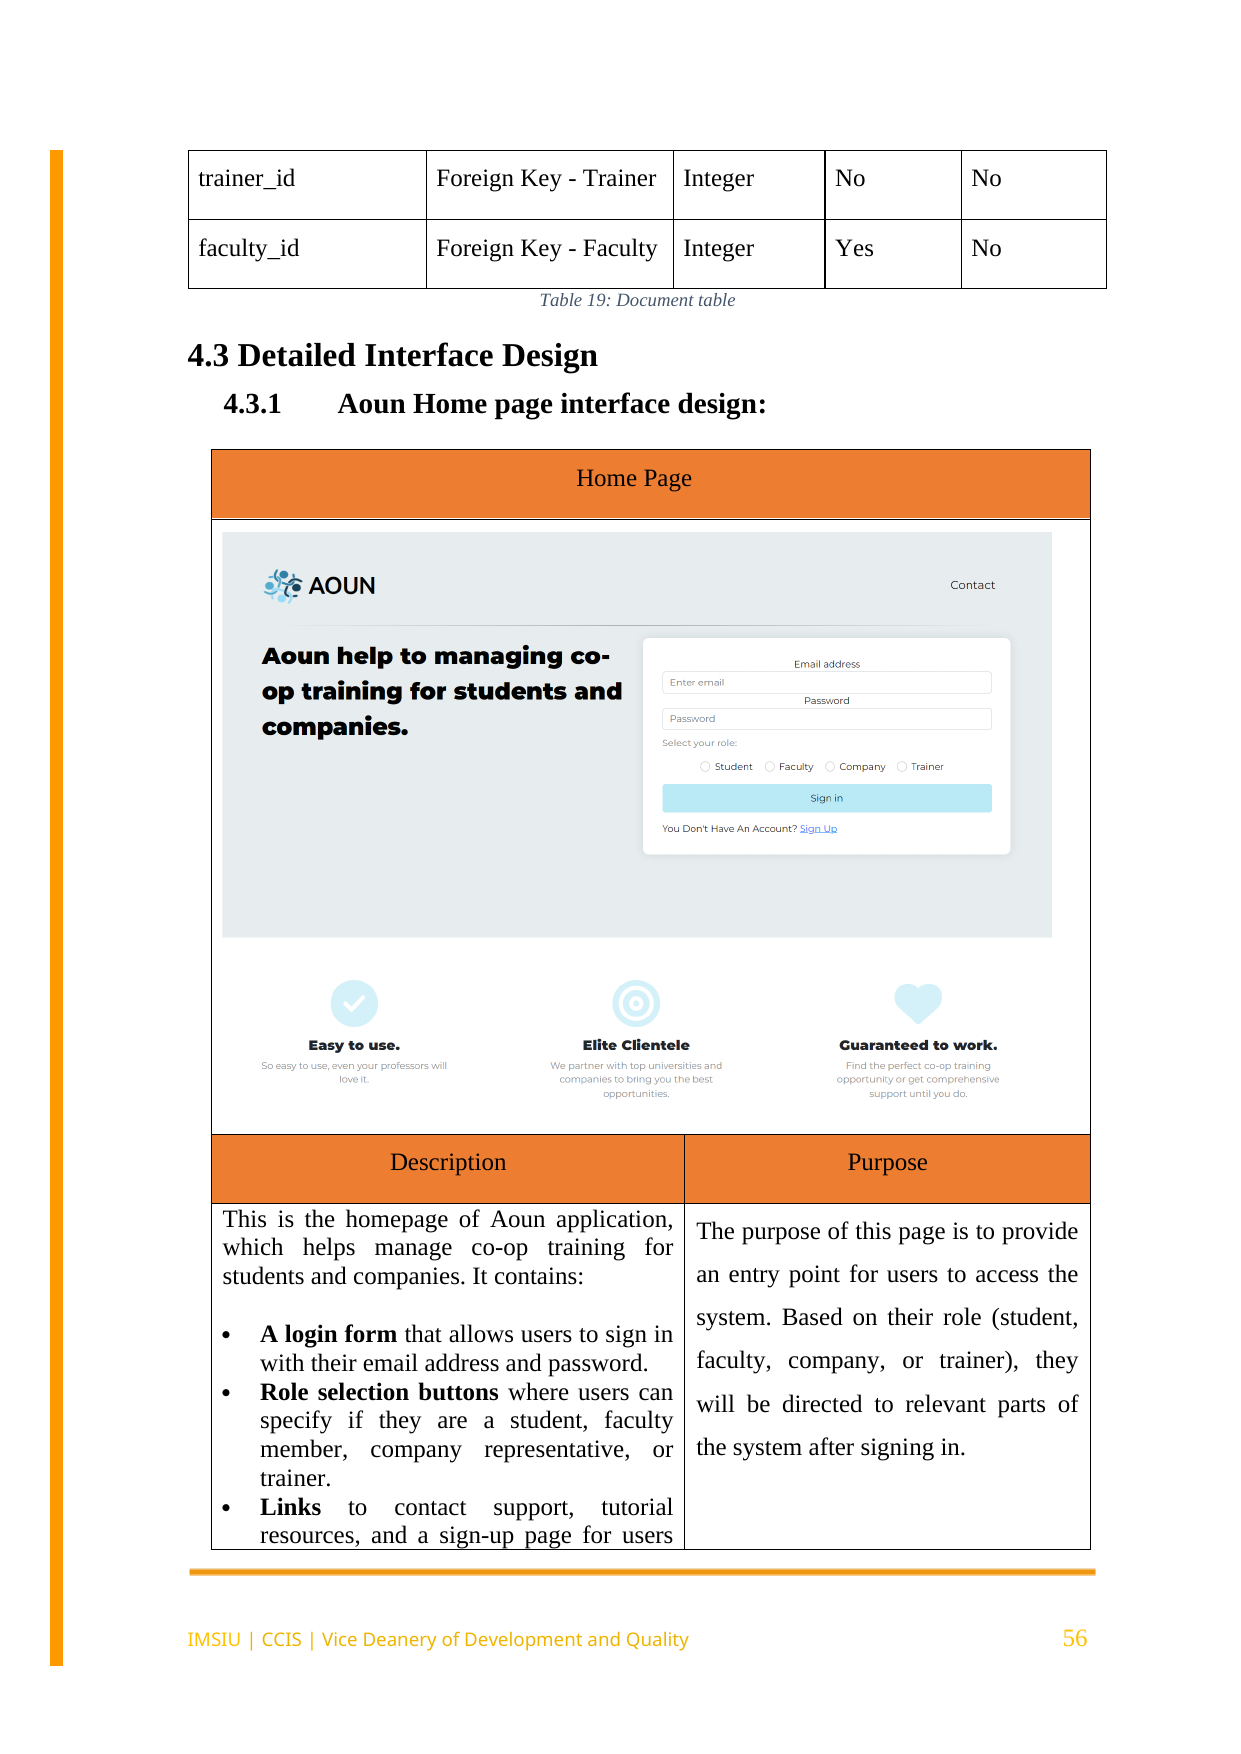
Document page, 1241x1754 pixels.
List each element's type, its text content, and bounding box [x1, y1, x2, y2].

table_cell Foreign Key - Faculty [427, 220, 673, 288]
table_cell Description [212, 1135, 684, 1203]
table_cell No [826, 151, 961, 219]
table_cell Integer [674, 220, 824, 288]
table_cell Yes [826, 220, 961, 288]
table_cell No [962, 151, 1106, 219]
picture [222, 532, 1052, 1107]
table_cell [212, 520, 1090, 1133]
table_cell faculty_id [189, 220, 426, 288]
table_cell Purpose [685, 1135, 1090, 1203]
table_cell No [962, 220, 1106, 288]
table_cell trainer_id [189, 151, 426, 219]
subtitle 4.3 Detailed Interface Design [187, 336, 1092, 374]
table_header Home Page [212, 450, 1090, 518]
list Aoun Home page interface design: [223, 387, 1090, 420]
picture [187, 1567, 1100, 1576]
table_cell Integer [674, 151, 824, 219]
text Table 19: Document table [186, 289, 1090, 311]
table_cell Foreign Key - Trainer [427, 151, 673, 219]
